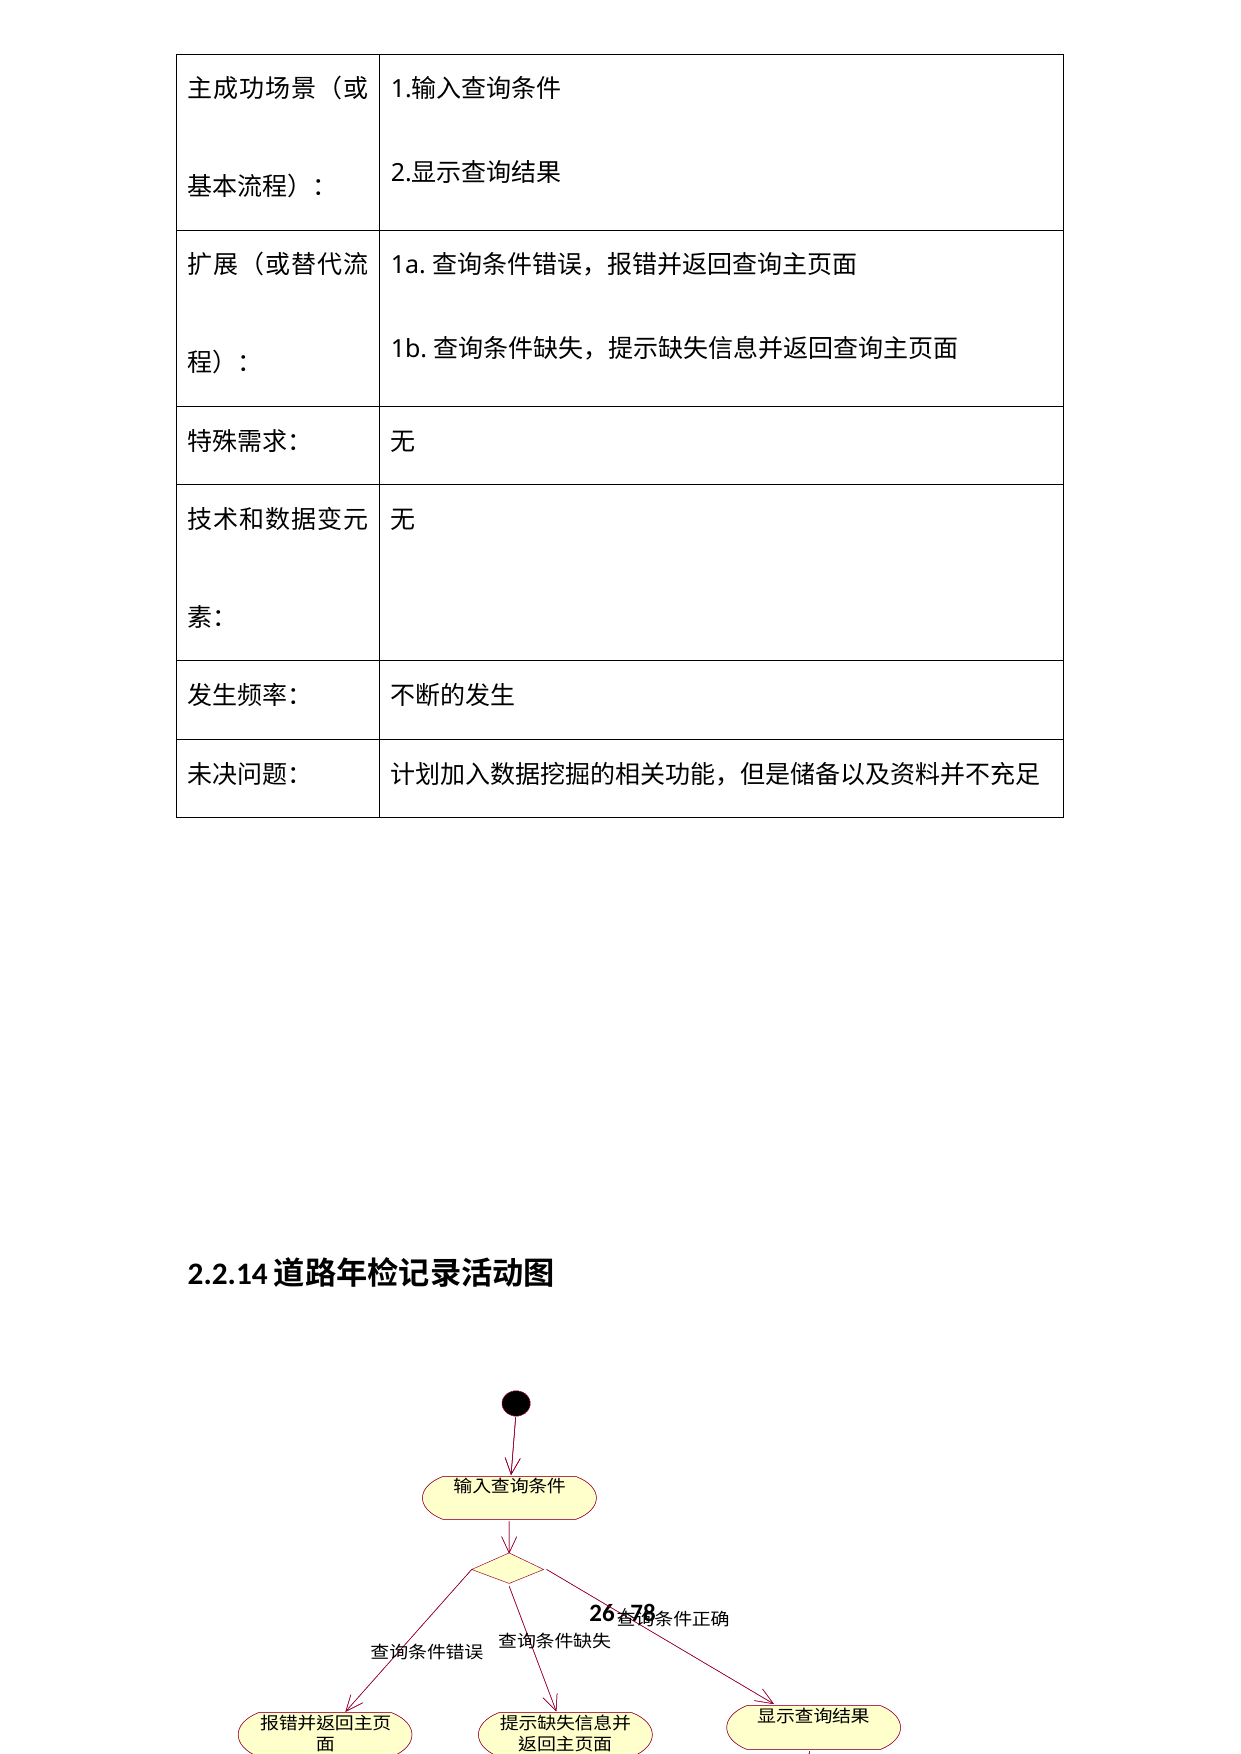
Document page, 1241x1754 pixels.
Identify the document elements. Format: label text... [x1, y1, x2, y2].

table_cell 计划加入数据挖掘的相关功能，但是储备以及资料并不充足 [380, 740, 1063, 817]
table_cell 发生频率： [177, 661, 379, 739]
table_cell 技术和数据变元素： [177, 485, 379, 660]
table_cell 扩展（或替代流程）： [177, 231, 379, 406]
text 2.2.14道路年检记录活动图 [187, 1239, 1053, 1304]
table_cell 1.输入查询条件 2.显示查询结果 [380, 55, 1063, 229]
table_cell 主成功场景（或基本流程）： [177, 55, 379, 229]
table_cell 特殊需求： [177, 407, 379, 484]
table_cell 未决问题： [177, 740, 379, 817]
table_cell 1a. 查询条件错误，报错并返回查询主页面 1b. 查询条件缺失，提示缺失信息并返回查询主页面 [380, 231, 1063, 406]
table_cell 无 [380, 407, 1063, 484]
table_cell 不断的发生 [380, 661, 1063, 739]
table_cell 无 [380, 485, 1063, 660]
